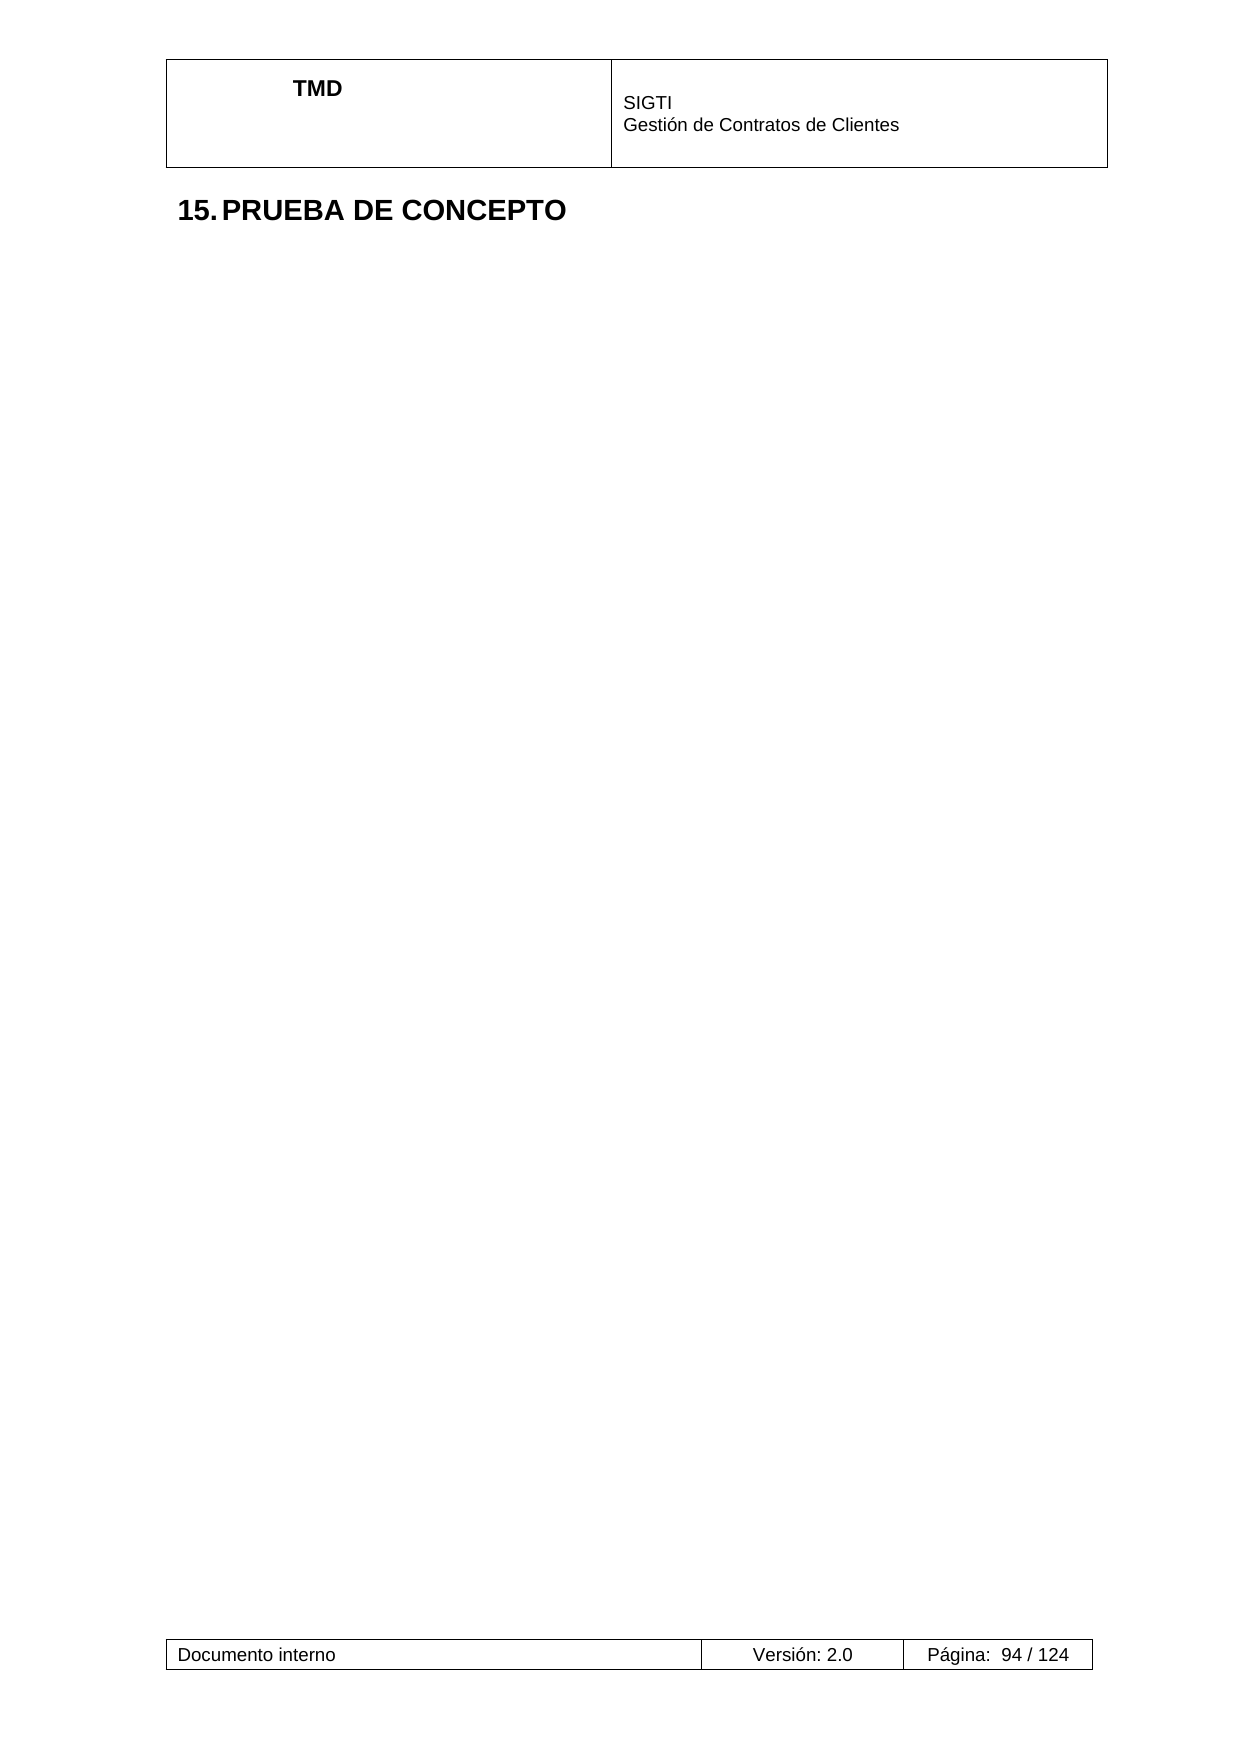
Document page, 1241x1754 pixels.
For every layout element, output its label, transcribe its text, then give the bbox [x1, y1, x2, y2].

subtitle PRUEBA DE CONCEPTO [177, 193, 1092, 227]
